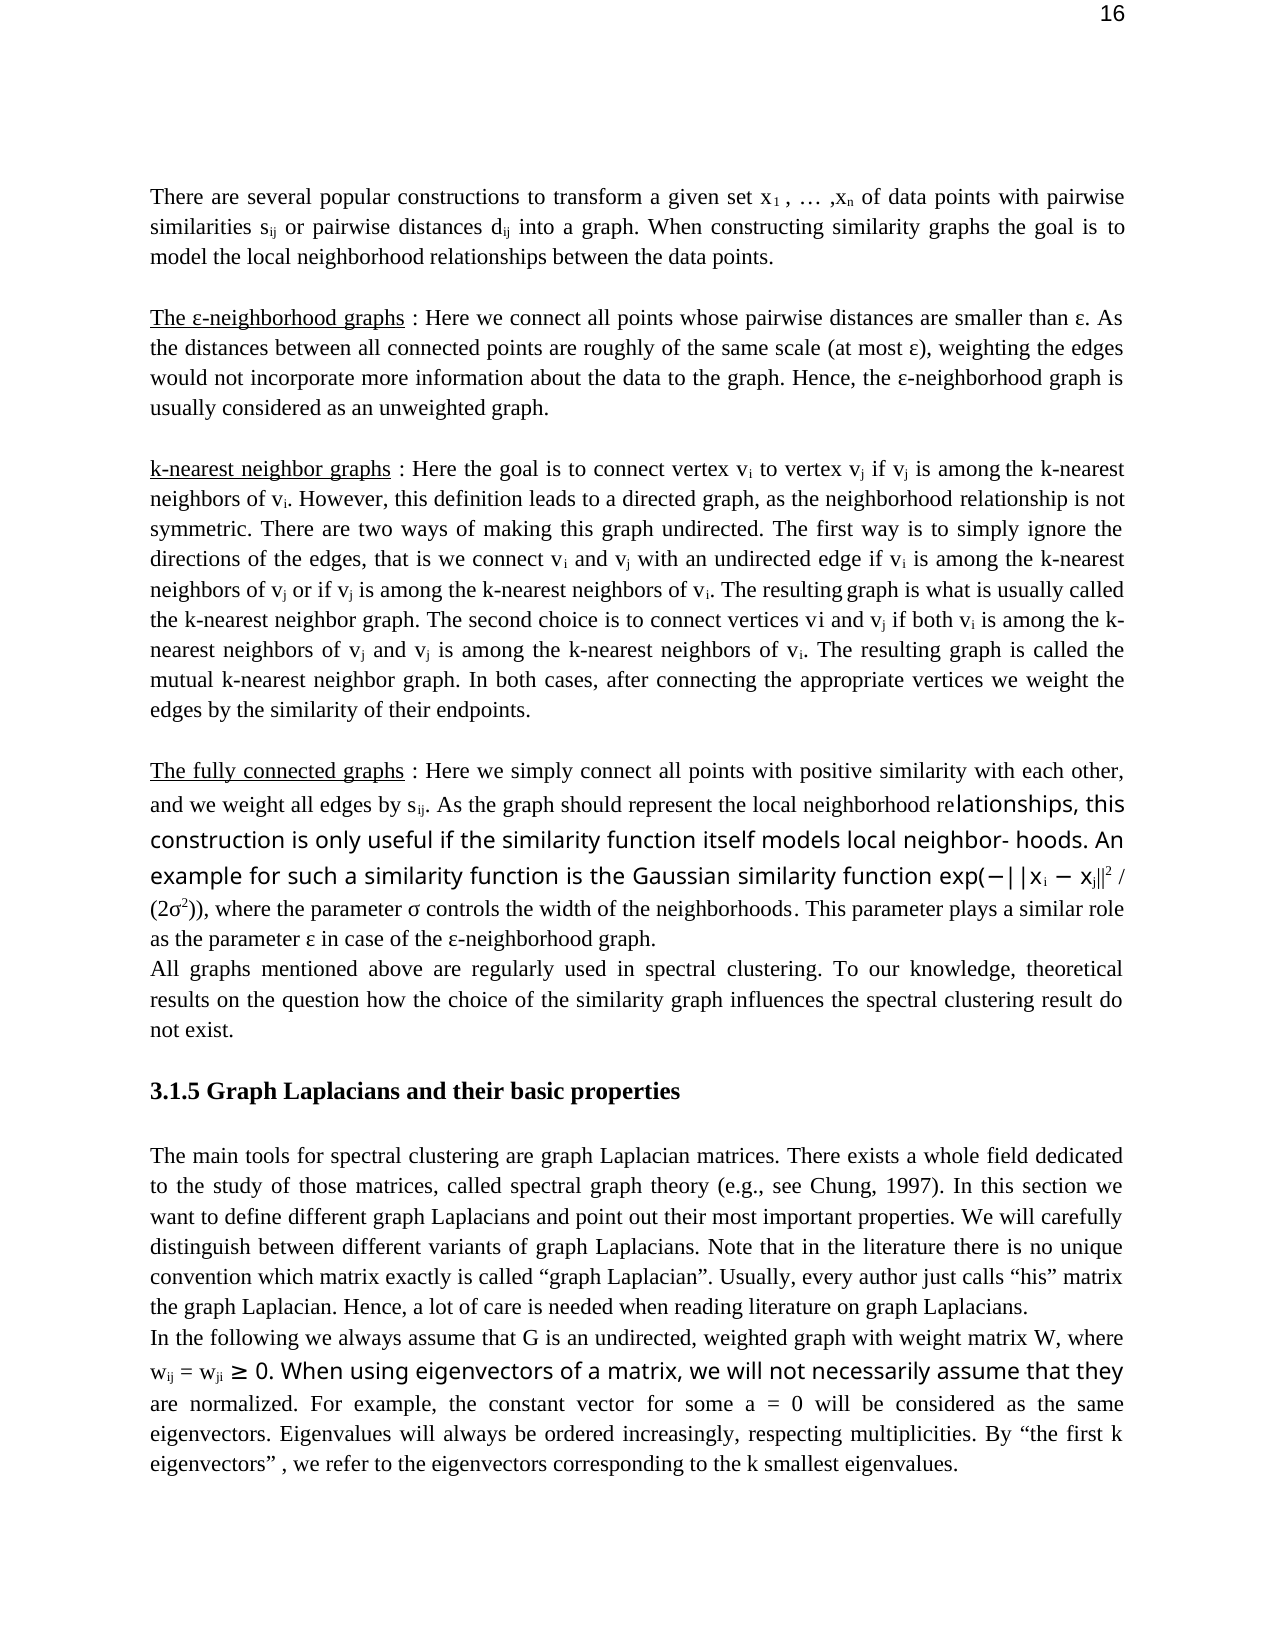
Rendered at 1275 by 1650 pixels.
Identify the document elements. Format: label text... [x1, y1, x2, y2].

text The fully connected graphs : Here we simply connect all points with positive similarity with each other, and we weight all edges by sij. As the graph should represent the local neighborhood relationships, this construction is only useful if the similarity function itself models local neighbor- hoods. An example for such a similarity function is the Gaussian similarity function exp(−||xi − xj||2 / (2σ2)), where the parameter σ controls the width of the neighborhoods. This parameter plays a similar role as the parameter ε in case of the ε-neighborhood graph. [150, 757, 1125, 952]
text k-nearest neighbor graphs : Here the goal is to connect vertex vi to vertex vj if vj is among the k-nearest neighbors of vi. However, this definition leads to a directed graph, as the neighborhood relationship is not symmetric. There are two ways of making this graph undirected. The first way is to simply ignore the directions of the edges, that is we connect vi and vj with an undirected edge if vi is among the k-nearest neighbors of vj or if vj is among the k-nearest neighbors of vi. The resulting graph is what is usually called the k-nearest neighbor graph. The second choice is to connect vertices vi and vj if both vi is among the k-nearest neighbors of vj and vj is among the k-nearest neighbors of vi. The resulting graph is called the mutual k-nearest neighbor graph. In both cases, after connecting the appropriate vertices we weight the edges by the similarity of their endpoints. [150, 455, 1125, 723]
text In the following we always assume that G is an undirected, weighted graph with weight matrix W, where wij = wji ≥ 0. When using eigenvectors of a matrix, we will not necessarily assume that they are normalized. For example, the constant vector for some a = 0 will be considered as the same eigenvectors. Eigenvalues will always be ordered increasingly, respecting multiplicities. By “the first k eigenvectors” , we refer to the eigenvectors corresponding to the k smallest eigenvalues. [150, 1323, 1125, 1476]
text The ε-neighborhood graphs : Here we connect all points whose pairwise distances are smaller than ε. As the distances between all connected points are roughly of the same scale (at most ε), weighting the edges would not incorporate more information about the data to the graph. Hence, the ε-neighborhood graph is usually considered as an unweighted graph. [150, 304, 1125, 421]
text 3.1.5 Graph Laplacians and their basic properties [150, 1076, 1125, 1105]
text The main tools for spectral clustering are graph Laplacian matrices. There exists a whole field dedicated to the study of those matrices, called spectral graph theory (e.g., see Chung, 1997). In this section we want to define different graph Laplacians and point out their most important properties. We will carefully distinguish between different variants of graph Laplacians. Note that in the literature there is no unique convention which matrix exactly is called “graph Laplacian”. Usually, every author just calls “his” matrix the graph Laplacian. Hence, a lot of care is needed when reading literature on graph Laplacians. [150, 1142, 1125, 1320]
text All graphs mentioned above are regularly used in spectral clustering. To our knowledge, theoretical results on the question how the choice of the similarity graph influences the spectral clustering result do not exist. [150, 955, 1125, 1042]
text There are several popular constructions to transform a given set x1 , … ,xn of data points with pairwise similarities sij or pairwise distances dij into a graph. When constructing similarity graphs the goal is to model the local neighborhood relationships between the data points. [150, 183, 1125, 270]
